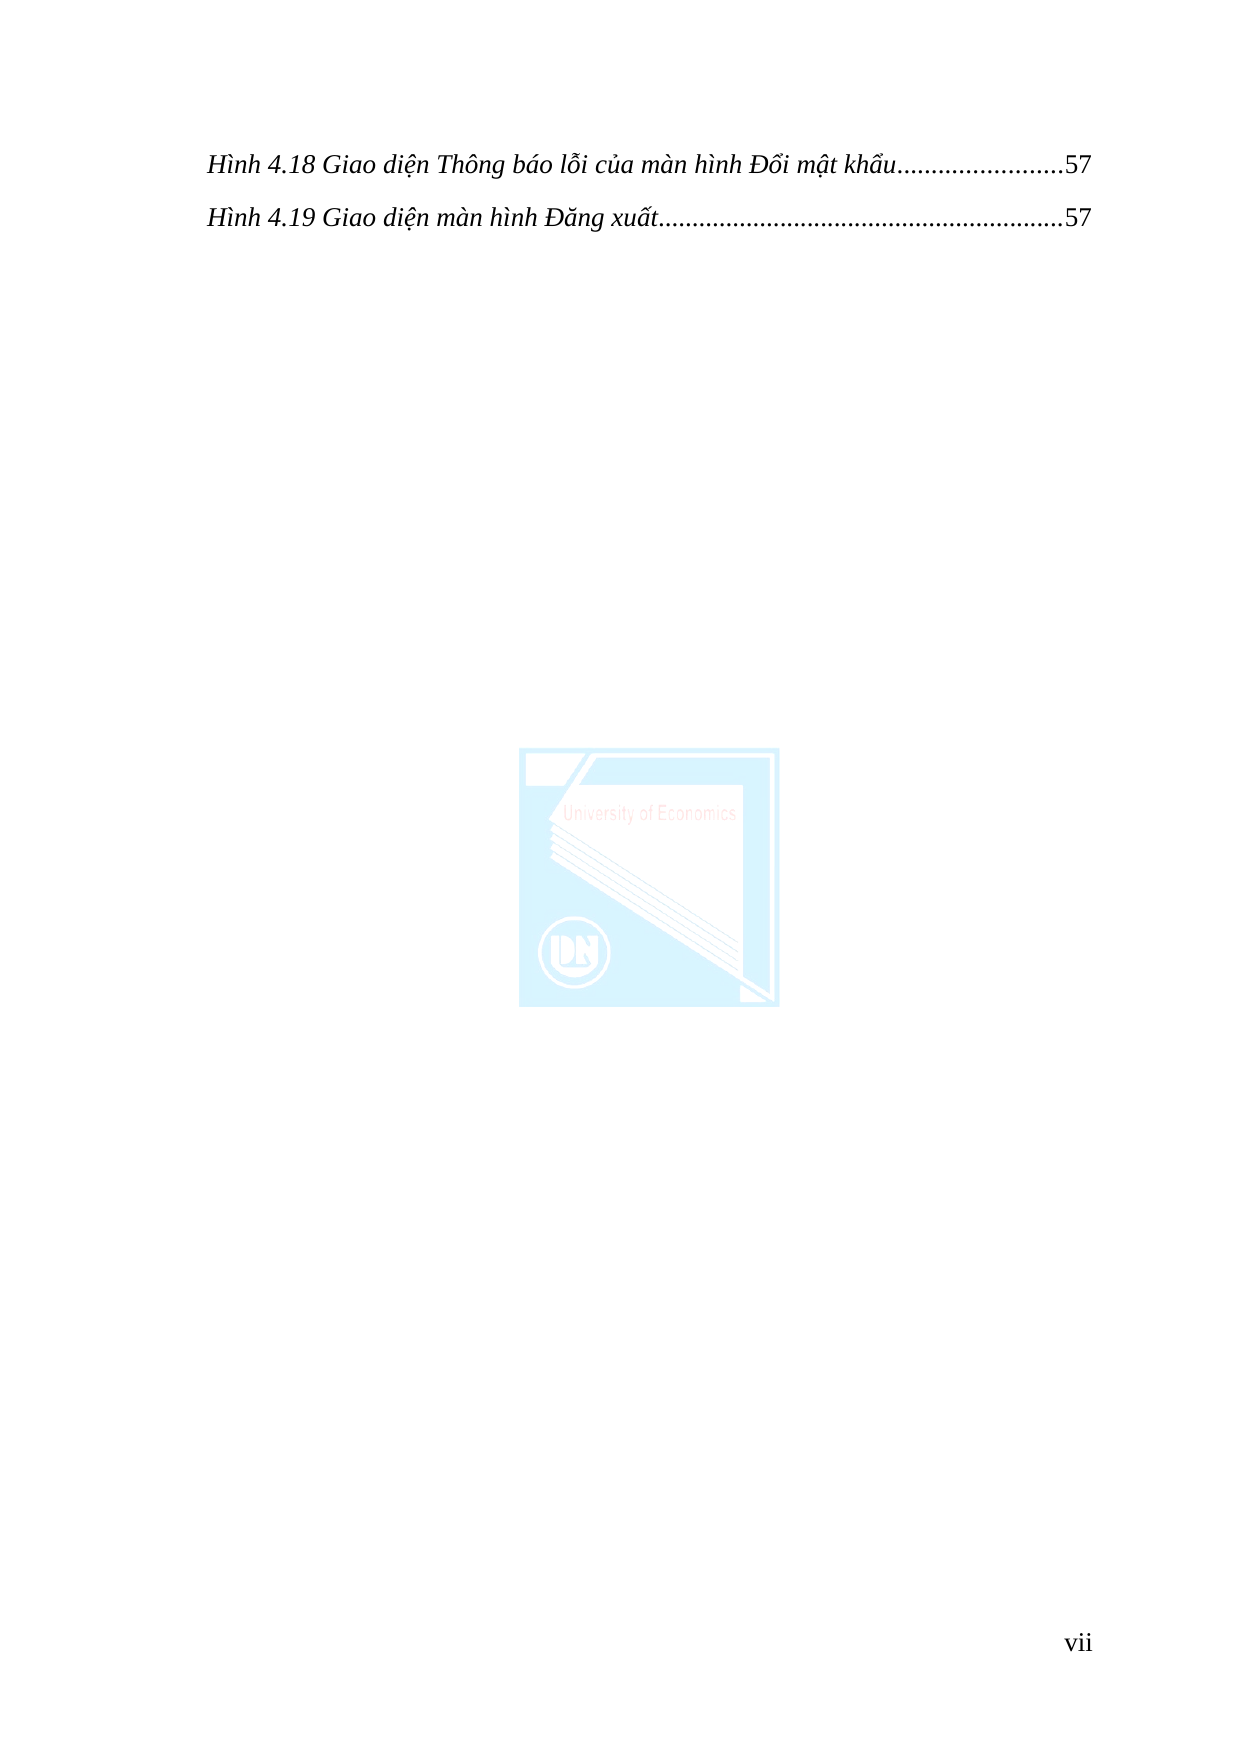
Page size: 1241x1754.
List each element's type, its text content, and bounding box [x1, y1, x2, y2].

text Hình 4.19 Giao diện màn hình Đăng xuất 57 [207, 201, 1092, 232]
text Hình 4.18 Giao diện Thông báo lỗi của màn hình Đổi mật khẩu 57 [207, 148, 1092, 179]
